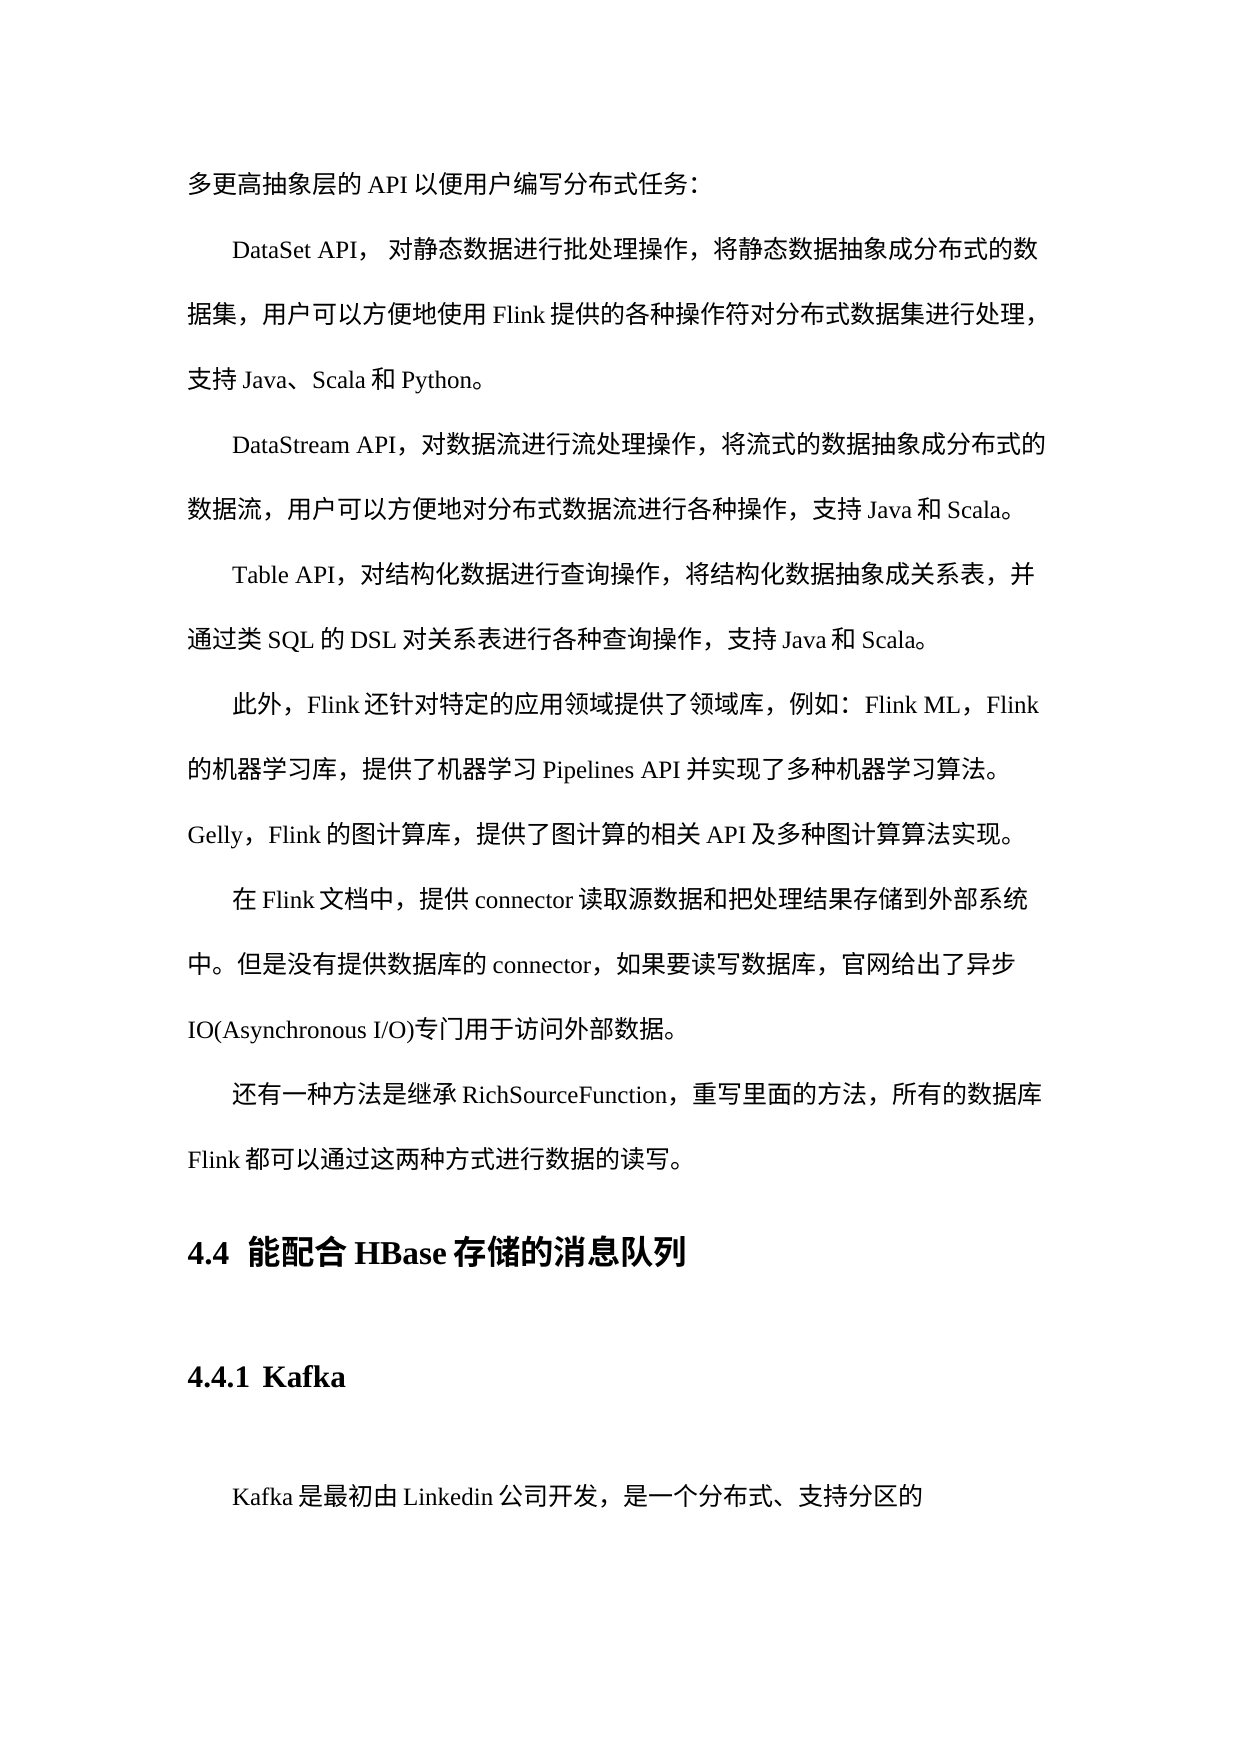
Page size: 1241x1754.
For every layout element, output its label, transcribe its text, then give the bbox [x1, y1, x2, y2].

text DataSet API， 对静态数据进行批处理操作，将静态数据抽象成分布式的数据集，用户可以方便地使用Flink提供的各种操作符对分布式数据集进行处理，支持Java、Scala和Python。 [187, 215, 1053, 410]
text DataStream API，对数据流进行流处理操作，将流式的数据抽象成分布式的数据流，用户可以方便地对分布式数据流进行各种操作，支持Java和Scala。 [187, 410, 1053, 540]
text 还有一种方法是继承RichSourceFunction，重写里面的方法，所有的数据库Flink都可以通过这两种方式进行数据的读写。 [187, 1060, 1053, 1190]
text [187, 150, 1053, 215]
subtitle 能配合HBase存储的消息队列 [187, 1217, 1053, 1282]
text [187, 1462, 1053, 1527]
text 此外，Flink还针对特定的应用领域提供了领域库，例如：Flink ML，Flink的机器学习库，提供了机器学习Pipelines API并实现了多种机器学习算法。Gelly，Flink的图计算库，提供了图计算的相关API及多种图计算算法实现。 [187, 670, 1053, 865]
subtitle Kafka [187, 1344, 1053, 1409]
text 在Flink文档中，提供connector读取源数据和把处理结果存储到外部系统中。但是没有提供数据库的connector，如果要读写数据库，官网给出了异步IO(Asynchronous I/O)专门用于访问外部数据。 [187, 865, 1053, 1060]
text Table API，对结构化数据进行查询操作，将结构化数据抽象成关系表，并通过类SQL的DSL对关系表进行各种查询操作，支持Java和Scala。 [187, 540, 1053, 670]
